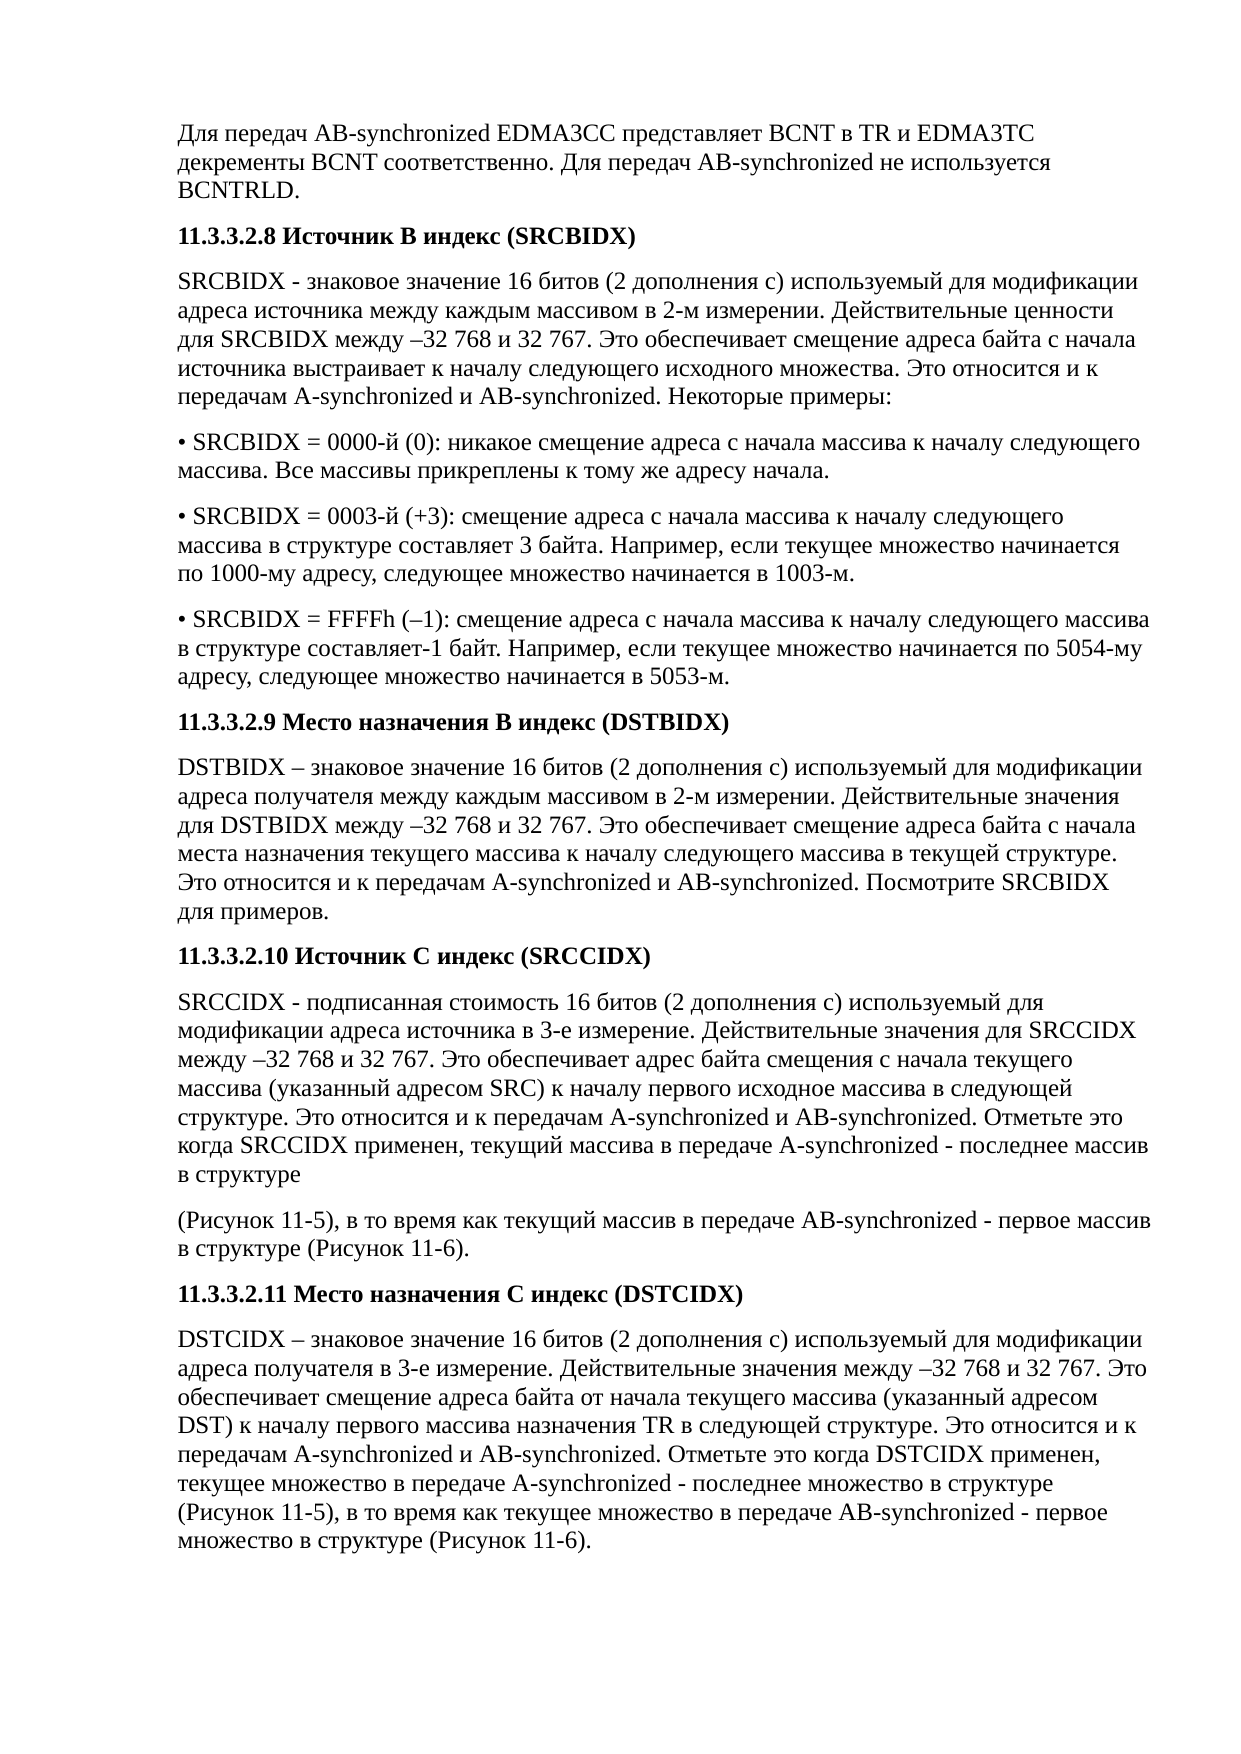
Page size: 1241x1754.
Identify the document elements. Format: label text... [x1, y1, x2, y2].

text • SRCBIDX = FFFFh (–1): смещение адреса с начала массива к началу следующего массива в структуре составляет-1 байт. Например, если текущее множество начинается по 5054-му адресу, следующее множество начинается в 5053-м. [177, 604, 1152, 690]
text Для передач AB-synchronized EDMA3CC представляет BCNT в TR и EDMA3TC декременты BCNT соответственно. Для передач AB-synchronized не используется BCNTRLD. [177, 118, 1152, 204]
text DSTCIDX – знаковое значение 16 битов (2 дополнения с) используемый для модификации адреса получателя в 3-е измерение. Действительные значения между –32 768 и 32 767. Это обеспечивает смещение адреса байта от начала текущего массива (указанный адресом DST) к началу первого массива назначения TR в следующей структуре. Это относится и к передачам A-synchronized и AB-synchronized. Отметьте это когда DSTCIDX применен, текущее множество в передаче A-synchronized - последнее множество в структуре (Рисунок 11-5), в то время как текущее множество в передаче AB-synchronized - первое множество в структуре (Рисунок 11-6). [177, 1324, 1152, 1554]
text 11.3.3.2.8 Источник B индекс (SRCBIDX) [177, 221, 1152, 250]
text 11.3.3.2.9 Место назначения B индекс (DSTBIDX) [177, 707, 1152, 736]
text • SRCBIDX = 0003-й (+3): смещение адреса с начала массива к началу следующего массива в структуре составляет 3 байта. Например, если текущее множество начинается по 1000-му адресу, следующее множество начинается в 1003-м. [177, 501, 1152, 587]
text • SRCBIDX = 0000-й (0): никакое смещение адреса с начала массива к началу следующего массива. Все массивы прикреплены к тому же адресу начала. [177, 427, 1152, 484]
text (Рисунок 11-5), в то время как текущий массив в передаче AB-synchronized - первое массив в структуре (Рисунок 11-6). [177, 1205, 1152, 1262]
text DSTBIDX – знаковое значение 16 битов (2 дополнения с) используемый для модификации адреса получателя между каждым массивом в 2-м измерении. Действительные значения для DSTBIDX между –32 768 и 32 767. Это обеспечивает смещение адреса байта с начала места назначения текущего массива к началу следующего массива в текущей структуре. Это относится и к передачам A-synchronized и AB-synchronized. Посмотрите SRCBIDX для примеров. [177, 752, 1152, 925]
text 11.3.3.2.10 Источник C индекс (SRCCIDX) [177, 941, 1152, 970]
text SRCBIDX - знаковое значение 16 битов (2 дополнения с) используемый для модификации адреса источника между каждым массивом в 2-м измерении. Действительные ценности для SRCBIDX между –32 768 и 32 767. Это обеспечивает смещение адреса байта с начала источника выстраивает к началу следующего исходного множества. Это относится и к передачам A-synchronized и AB-synchronized. Некоторые примеры: [177, 266, 1152, 410]
text 11.3.3.2.11 Место назначения C индекс (DSTCIDX) [177, 1279, 1152, 1308]
text SRCCIDX - подписанная стоимость 16 битов (2 дополнения с) используемый для модификации адреса источника в 3-е измерение. Действительные значения для SRCCIDX между –32 768 и 32 767. Это обеспечивает адрес байта смещения с начала текущего массива (указанный адресом SRC) к началу первого исходное массива в следующей структуре. Это относится и к передачам A-synchronized и AB-synchronized. Отметьте это когда SRCCIDX применен, текущий массива в передаче A-synchronized - последнее массив в структуре [177, 987, 1152, 1188]
